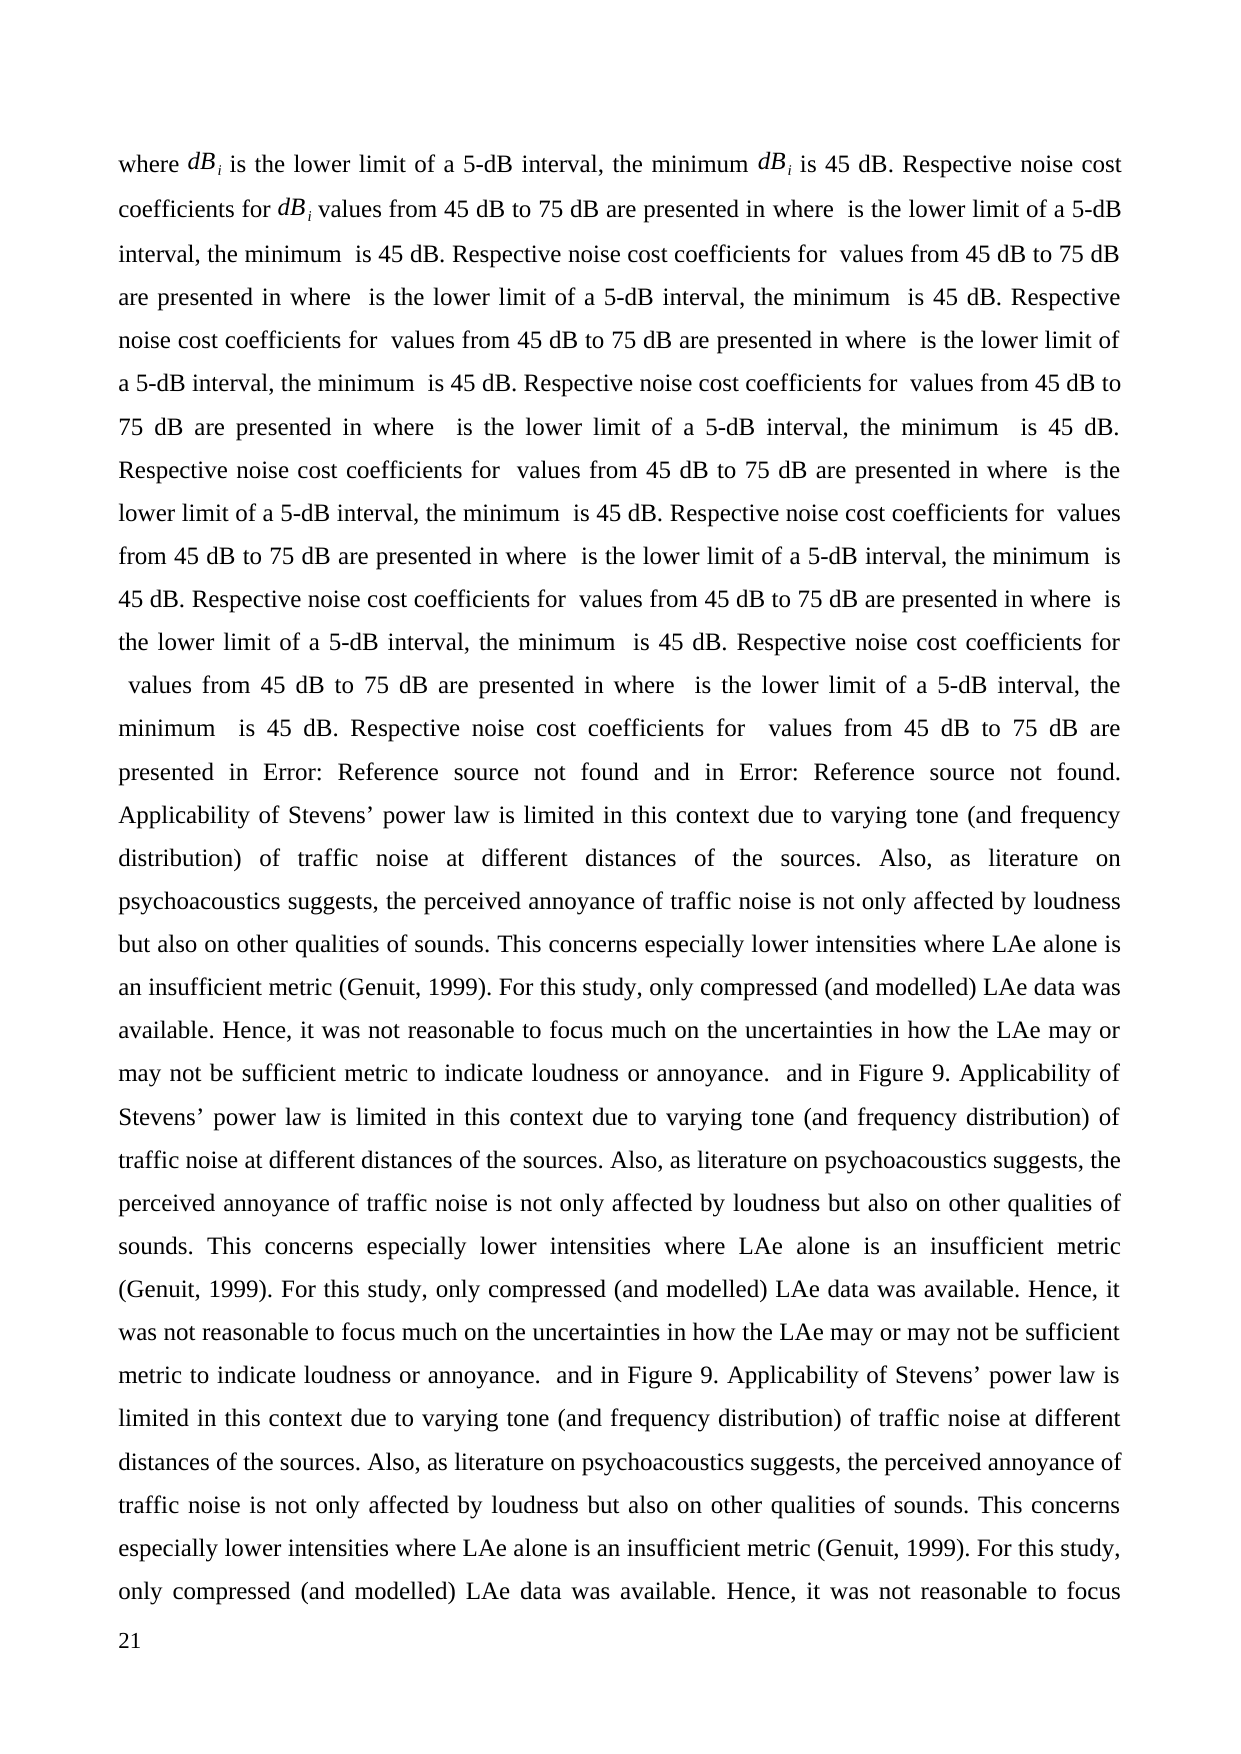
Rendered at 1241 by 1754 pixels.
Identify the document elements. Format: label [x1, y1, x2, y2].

text [118, 148, 1122, 1606]
